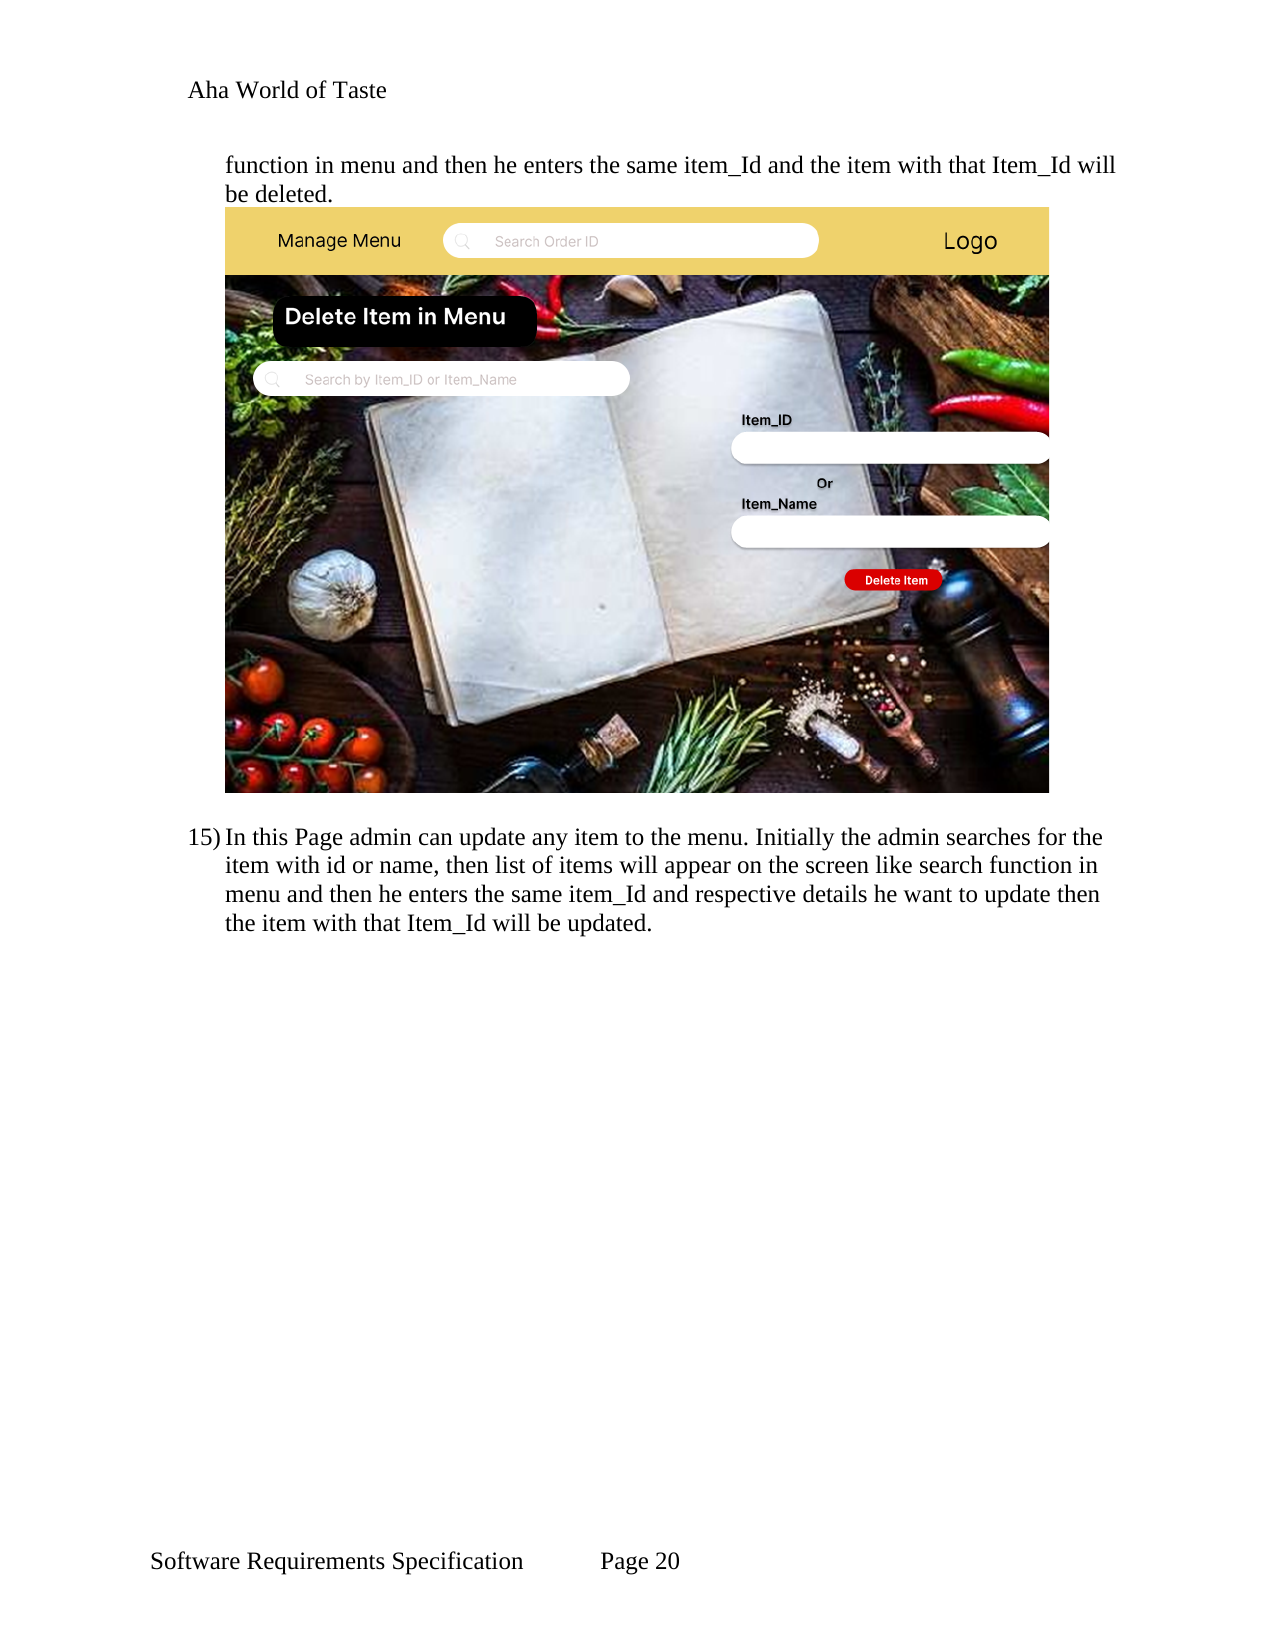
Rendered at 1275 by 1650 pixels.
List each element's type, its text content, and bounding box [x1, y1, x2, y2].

list In this Page admin can update any item to the menu. Initially the admin searches for the item with id or name, then list of items will appear on the screen like search function in menu and then he enters the same item_Id and respective details he want to update then the item with that Item_Id will be updated. [187, 822, 1125, 937]
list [187, 150, 1125, 207]
picture [225, 207, 1050, 793]
